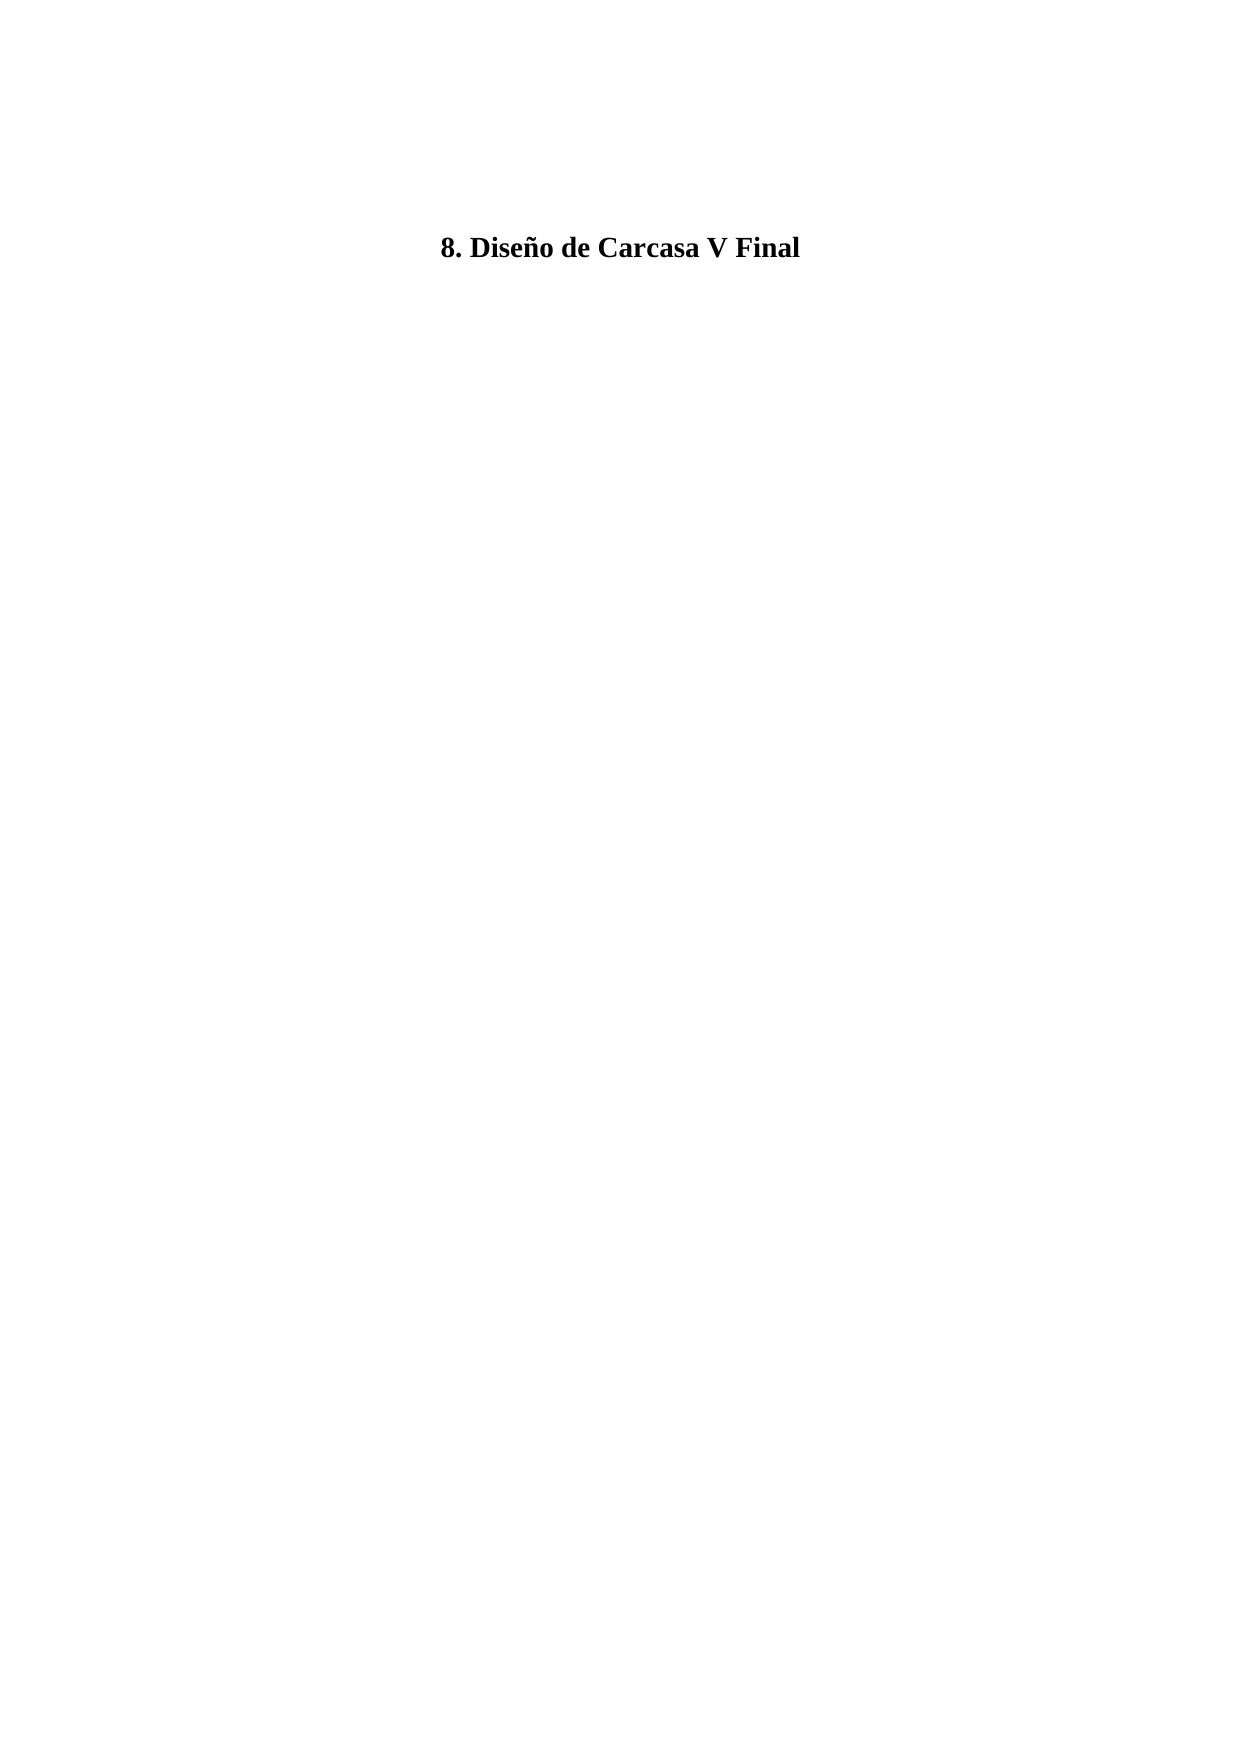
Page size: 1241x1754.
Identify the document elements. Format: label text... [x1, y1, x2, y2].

text 8. Diseño de Carcasa V Final [150, 230, 1090, 264]
